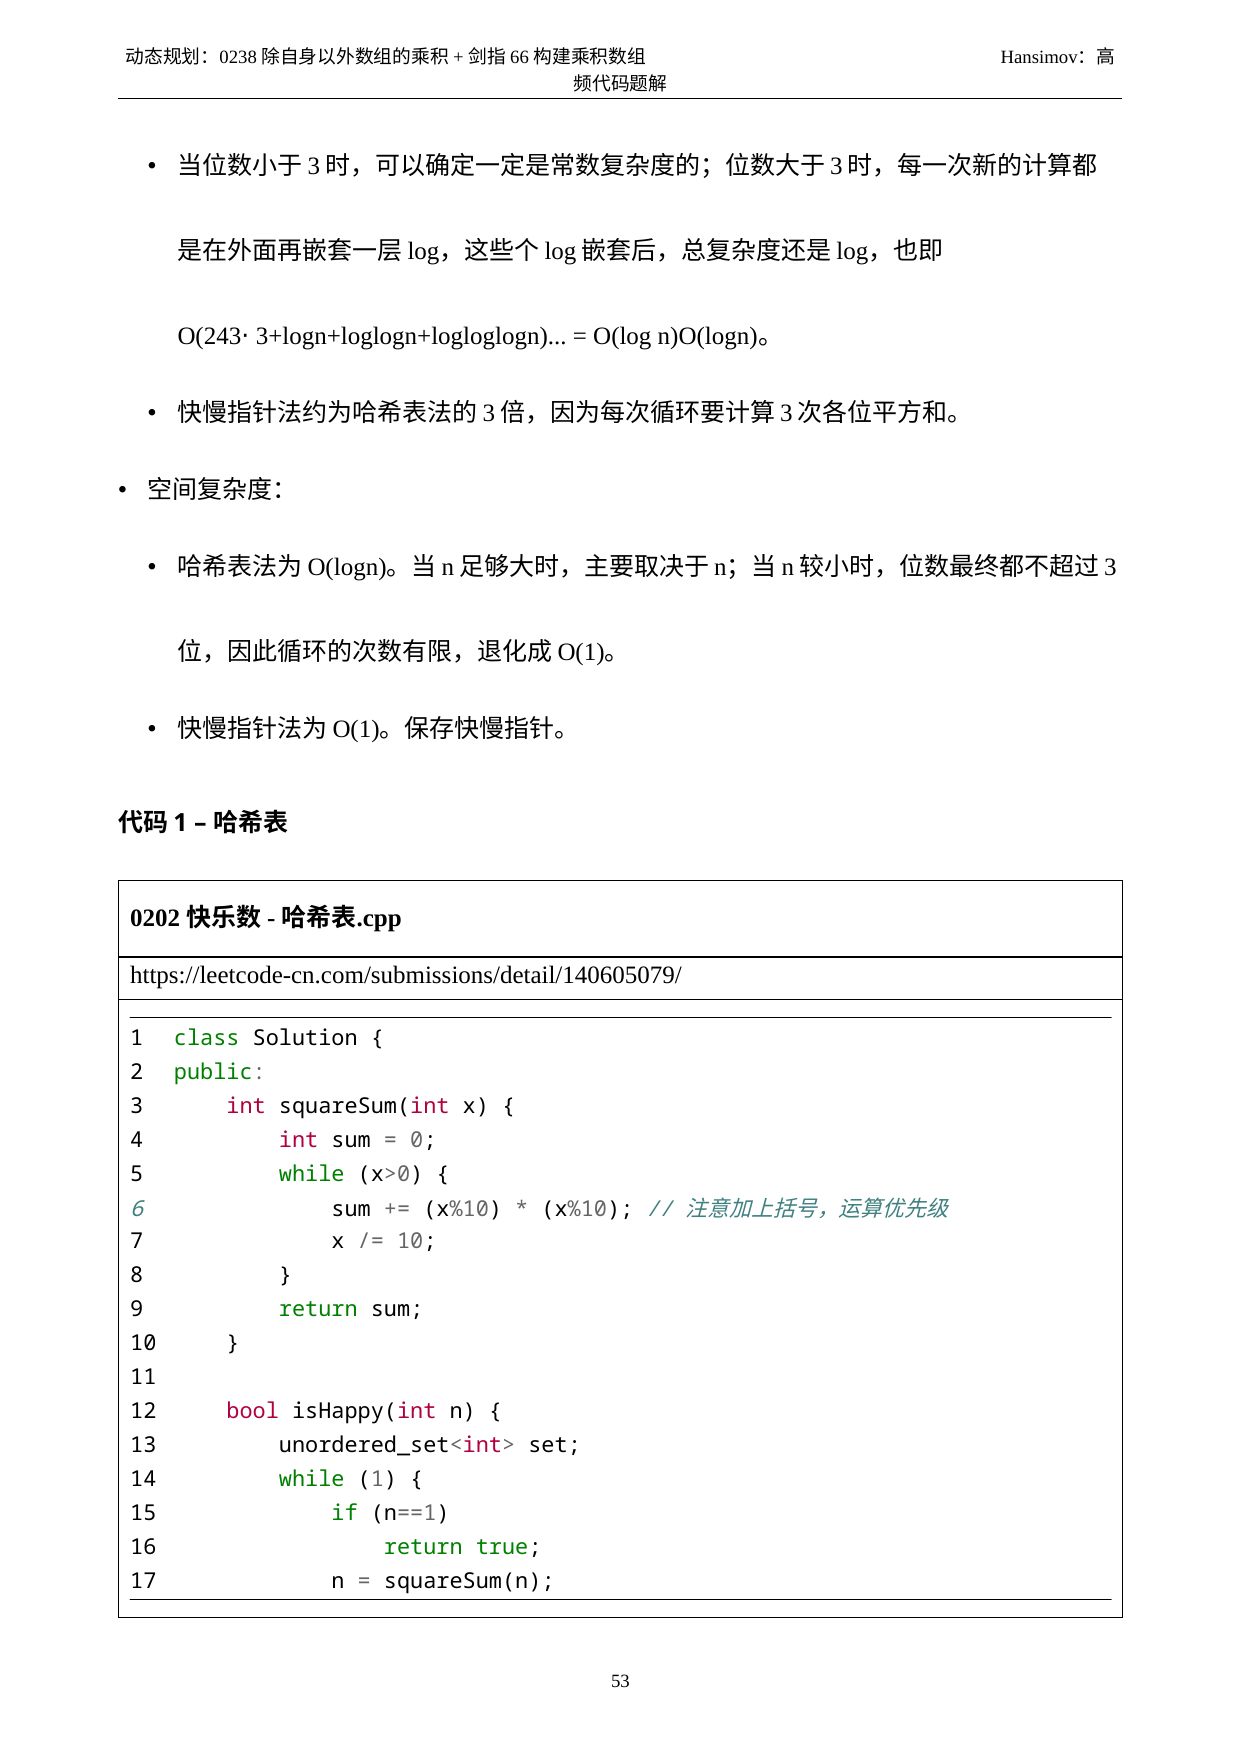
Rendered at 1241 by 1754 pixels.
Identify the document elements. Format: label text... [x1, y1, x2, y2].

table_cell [119, 1000, 1122, 1617]
text 快慢指针法为O(1)。保存快慢指针。 [148, 692, 1122, 760]
table_cell https://leetcode-cn.com/submissions/detail/140605079/ [119, 958, 1122, 998]
text 哈希表法为O(logn)。当n足够大时，主要取决于n；当n较小时，位数最终都不超过3位，因此循环的次数有限，退化成O(1)。 [148, 531, 1122, 683]
table_header 0202 快乐数 - 哈希表.cpp [119, 881, 1122, 956]
text 当位数小于3时，可以确定一定是常数复杂度的；位数大于3时，每一次新的计算都是在外面再嵌套一层log，这些个log嵌套后，总复杂度还是log，也即O(243⋅3+logn+loglogn+logloglogn)... = O(log n)O(logn)。 [148, 130, 1122, 368]
text 空间复杂度： [118, 454, 1122, 522]
text 快慢指针法约为哈希表法的3倍，因为每次循环要计算3次各位平方和。 [148, 377, 1122, 444]
subtitle 代码1 – 哈希表 [118, 786, 1097, 854]
